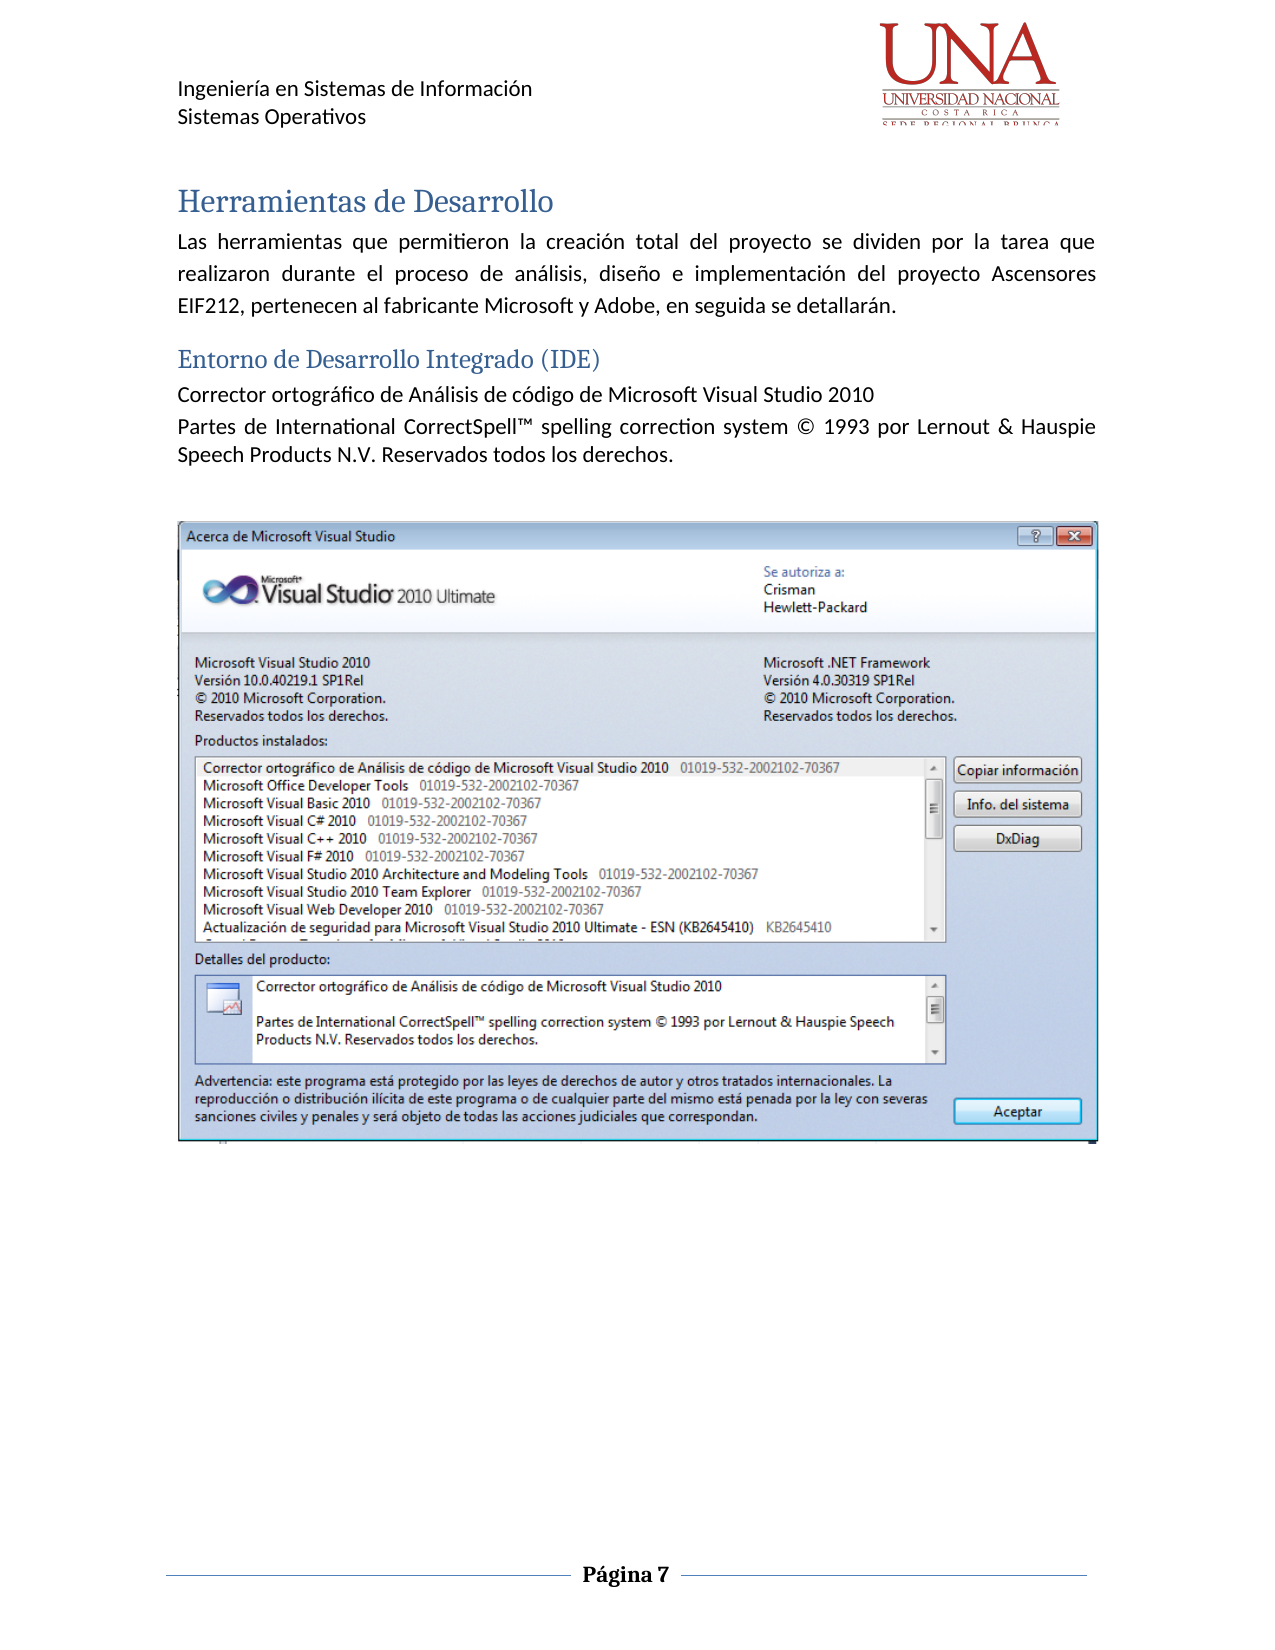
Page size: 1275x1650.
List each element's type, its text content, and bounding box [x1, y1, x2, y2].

picture [879, 22, 1060, 126]
subtitle Herramientas de Desarrollo [177, 183, 1098, 221]
text Las herramientas que permitieron la creación total del proyecto se dividen por la tarea que realizaron durante el proceso de análisis, diseño e implementación del proyecto Ascensores EIF212, pertenecen al fabricante Microsoft y Adobe, en seguida se detallarán. [177, 227, 1098, 319]
subtitle Entorno de Desarrollo Integrado (IDE) [177, 344, 1098, 375]
text Partes de International CorrectSpell™ spelling correction system © 1993 por Lernout & Hauspie Speech Products N.V. Reservados todos los derechos. [177, 412, 1098, 468]
picture [177, 521, 1099, 1144]
text Corrector ortográfico de Análisis de código de Microsoft Visual Studio 2010 [177, 380, 1098, 408]
